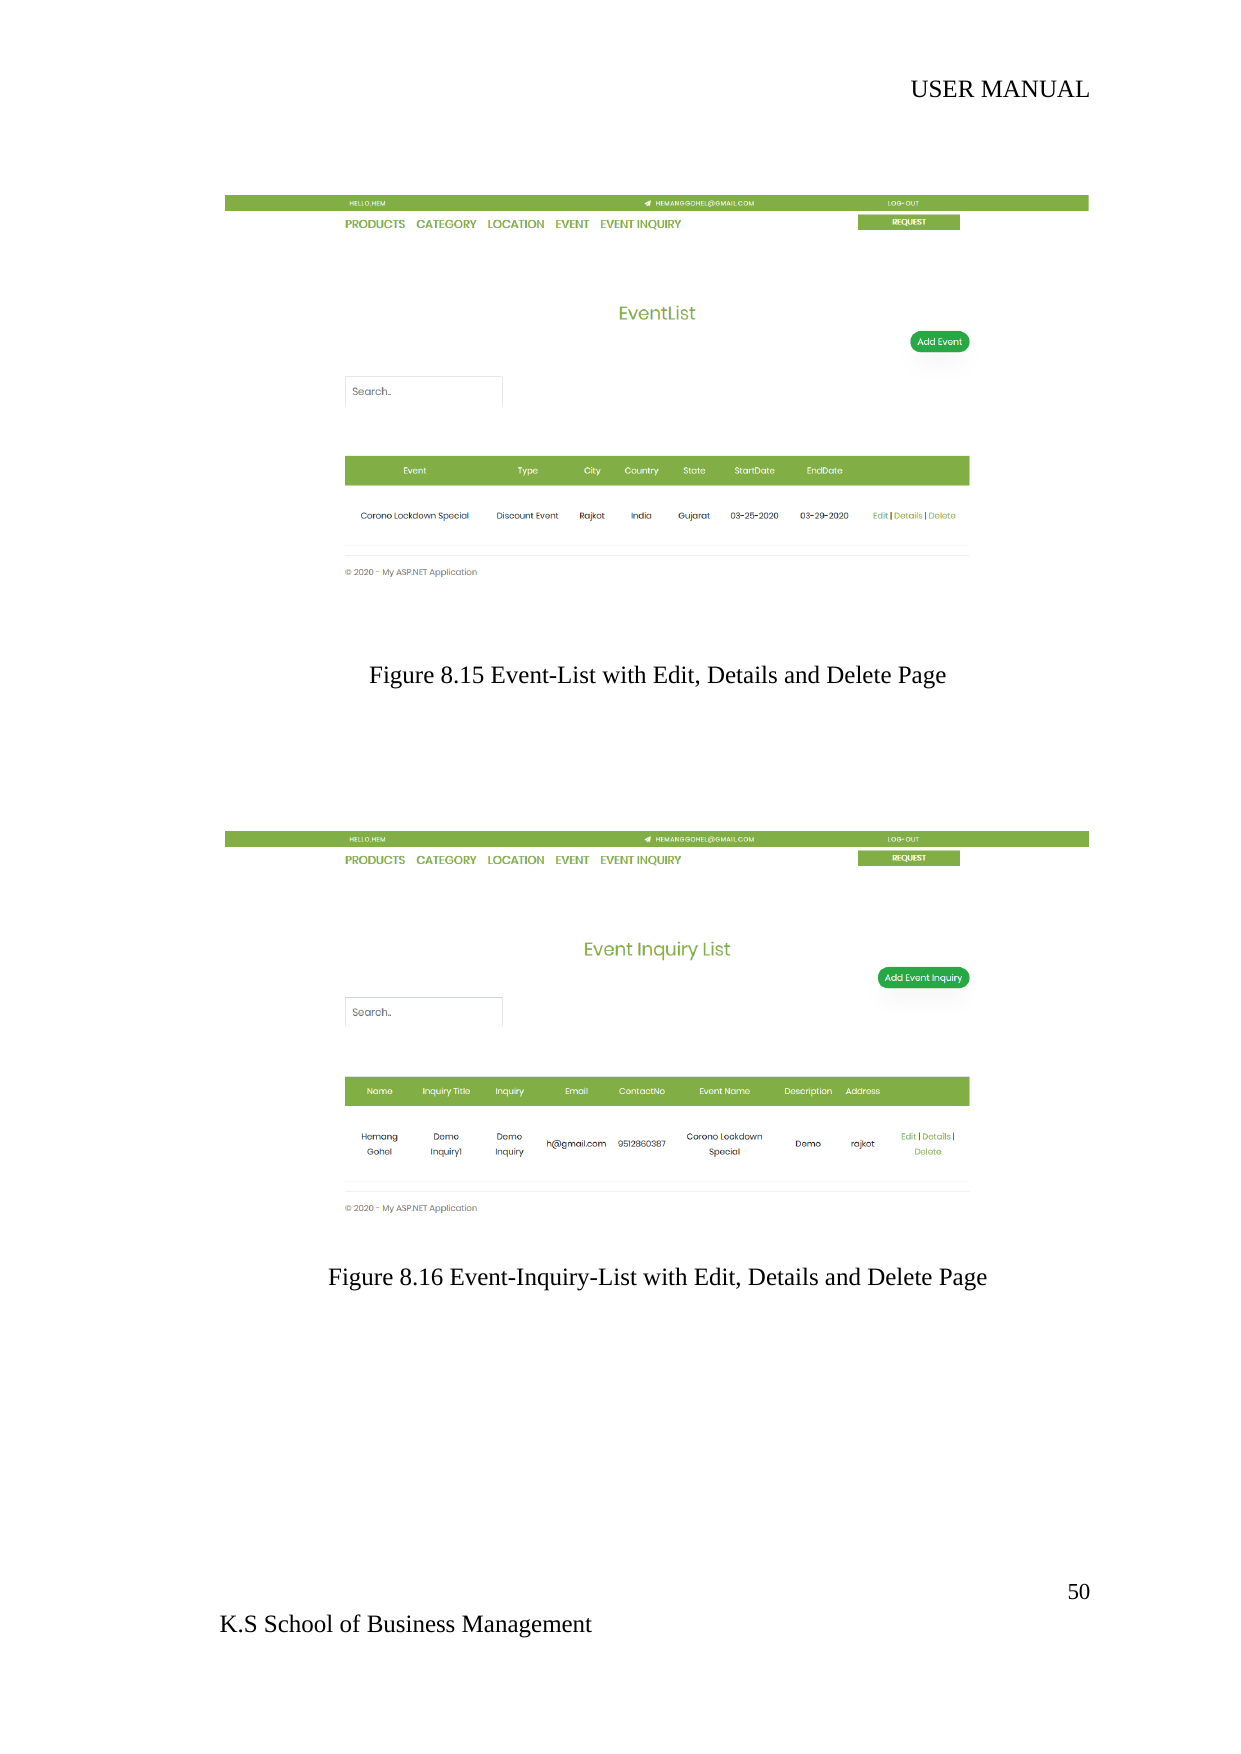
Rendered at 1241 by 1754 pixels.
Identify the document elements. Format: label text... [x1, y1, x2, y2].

picture [225, 831, 1089, 1213]
text Figure 8.16 Event-Inquiry-List with Edit, Details and Delete Page [263, 1262, 1053, 1291]
picture [225, 195, 1089, 577]
text Figure 8.15 Event-List with Edit, Details and Delete Page [263, 660, 1053, 689]
